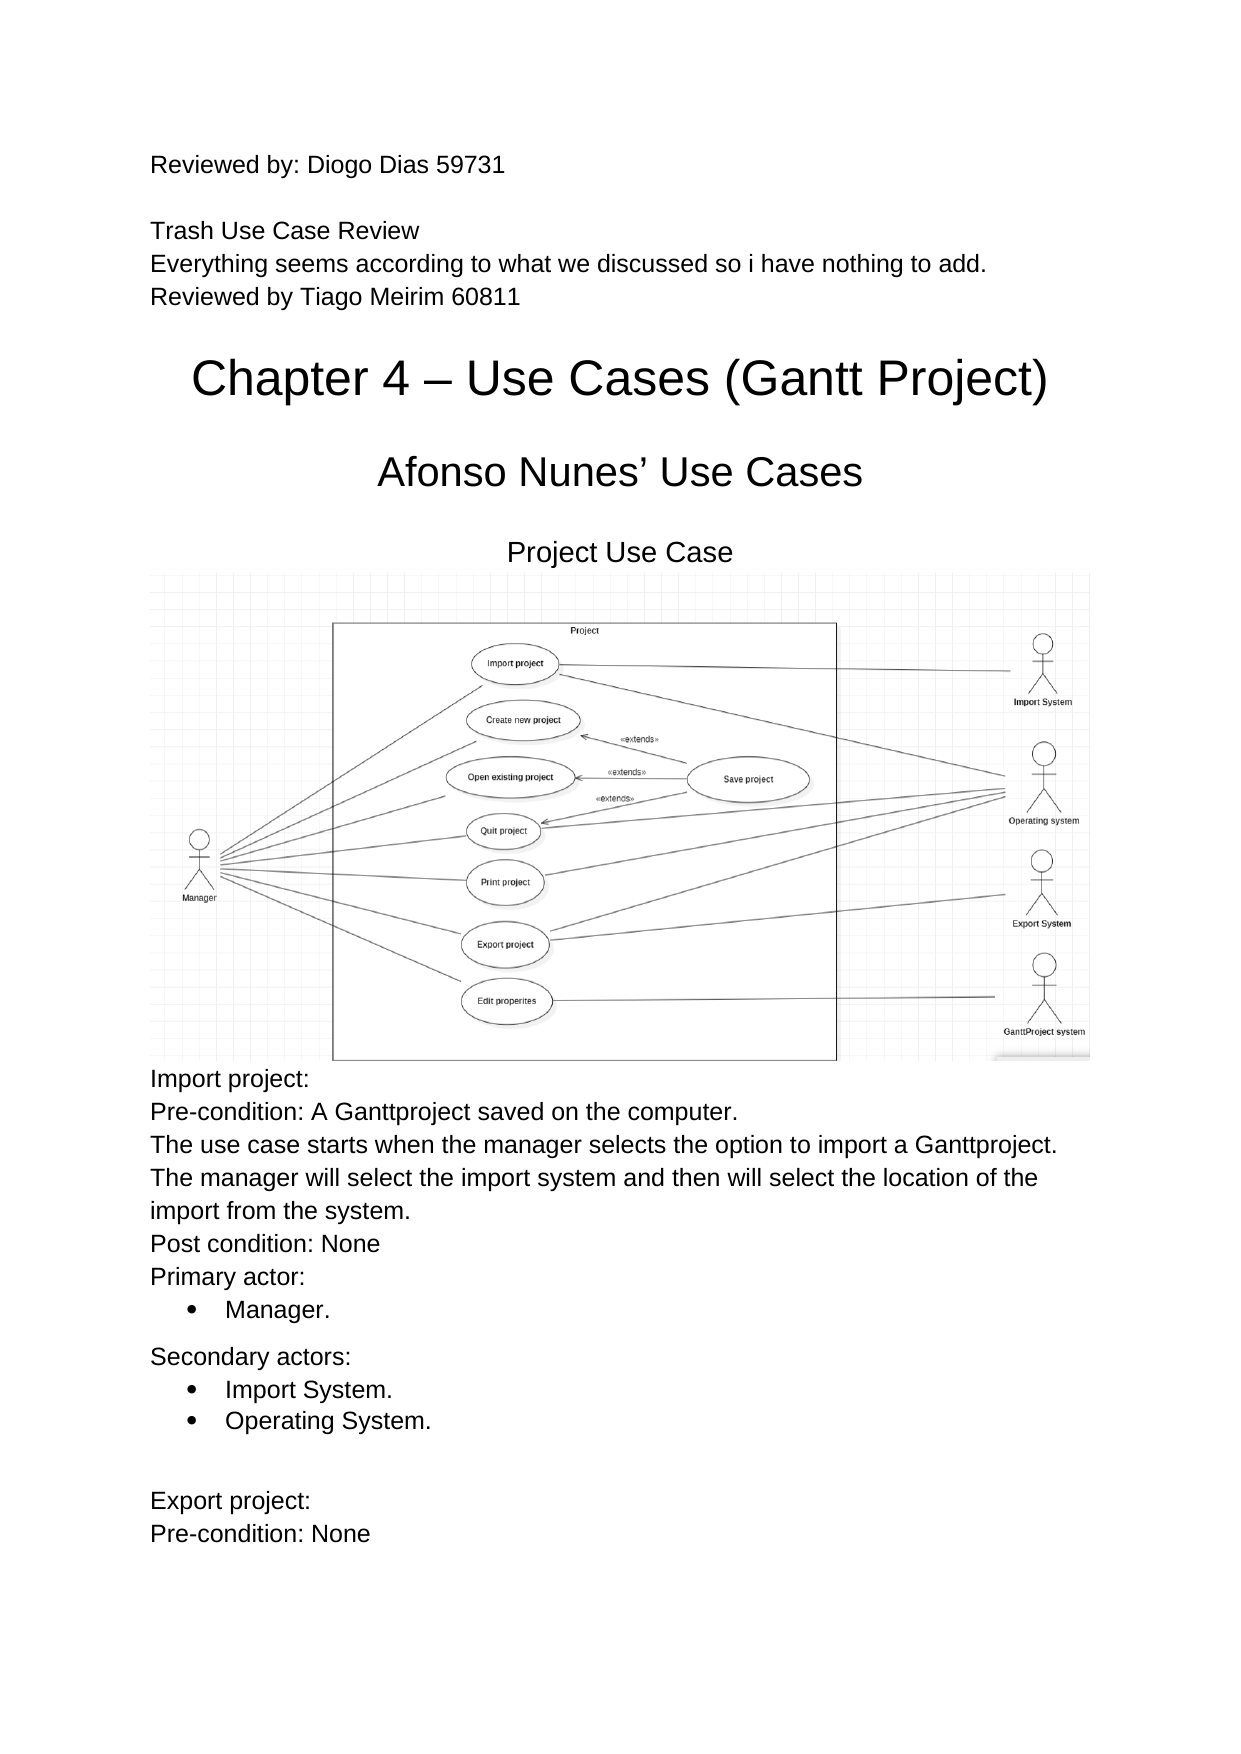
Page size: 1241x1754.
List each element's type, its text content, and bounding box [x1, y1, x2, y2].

picture [150, 573, 1090, 1061]
list Operating System. [187, 1406, 1090, 1435]
text Reviewed by: Diogo Dias 59731 [150, 150, 1090, 179]
list Manager. [187, 1295, 1090, 1324]
text Primary actor: [150, 1262, 1090, 1291]
text The use case starts when the manager selects the option to import a Ganttproject. The manager will select the import system and then will select the location of the import from the system. [150, 1130, 1090, 1225]
text Everything seems according to what we discussed so i have nothing to add. [150, 249, 1090, 278]
text Post condition: None [150, 1229, 1090, 1258]
text Chapter 4 – Use Cases (Gantt Project) [150, 348, 1090, 406]
text Trash Use Case Review [150, 216, 1090, 245]
text Reviewed by Tiago Meirim 60811 [150, 282, 1090, 311]
text Pre-condition: A Ganttproject saved on the computer. [150, 1097, 1090, 1126]
text Afonso Nunes’ Use Cases [150, 447, 1090, 495]
text Import project: [150, 1064, 1090, 1093]
text Pre-condition: None [150, 1519, 1090, 1548]
text Secondary actors: [150, 1342, 1090, 1371]
text Export project: [150, 1486, 1090, 1515]
text Project Use Case [150, 535, 1090, 569]
list Import System. [187, 1375, 1090, 1404]
